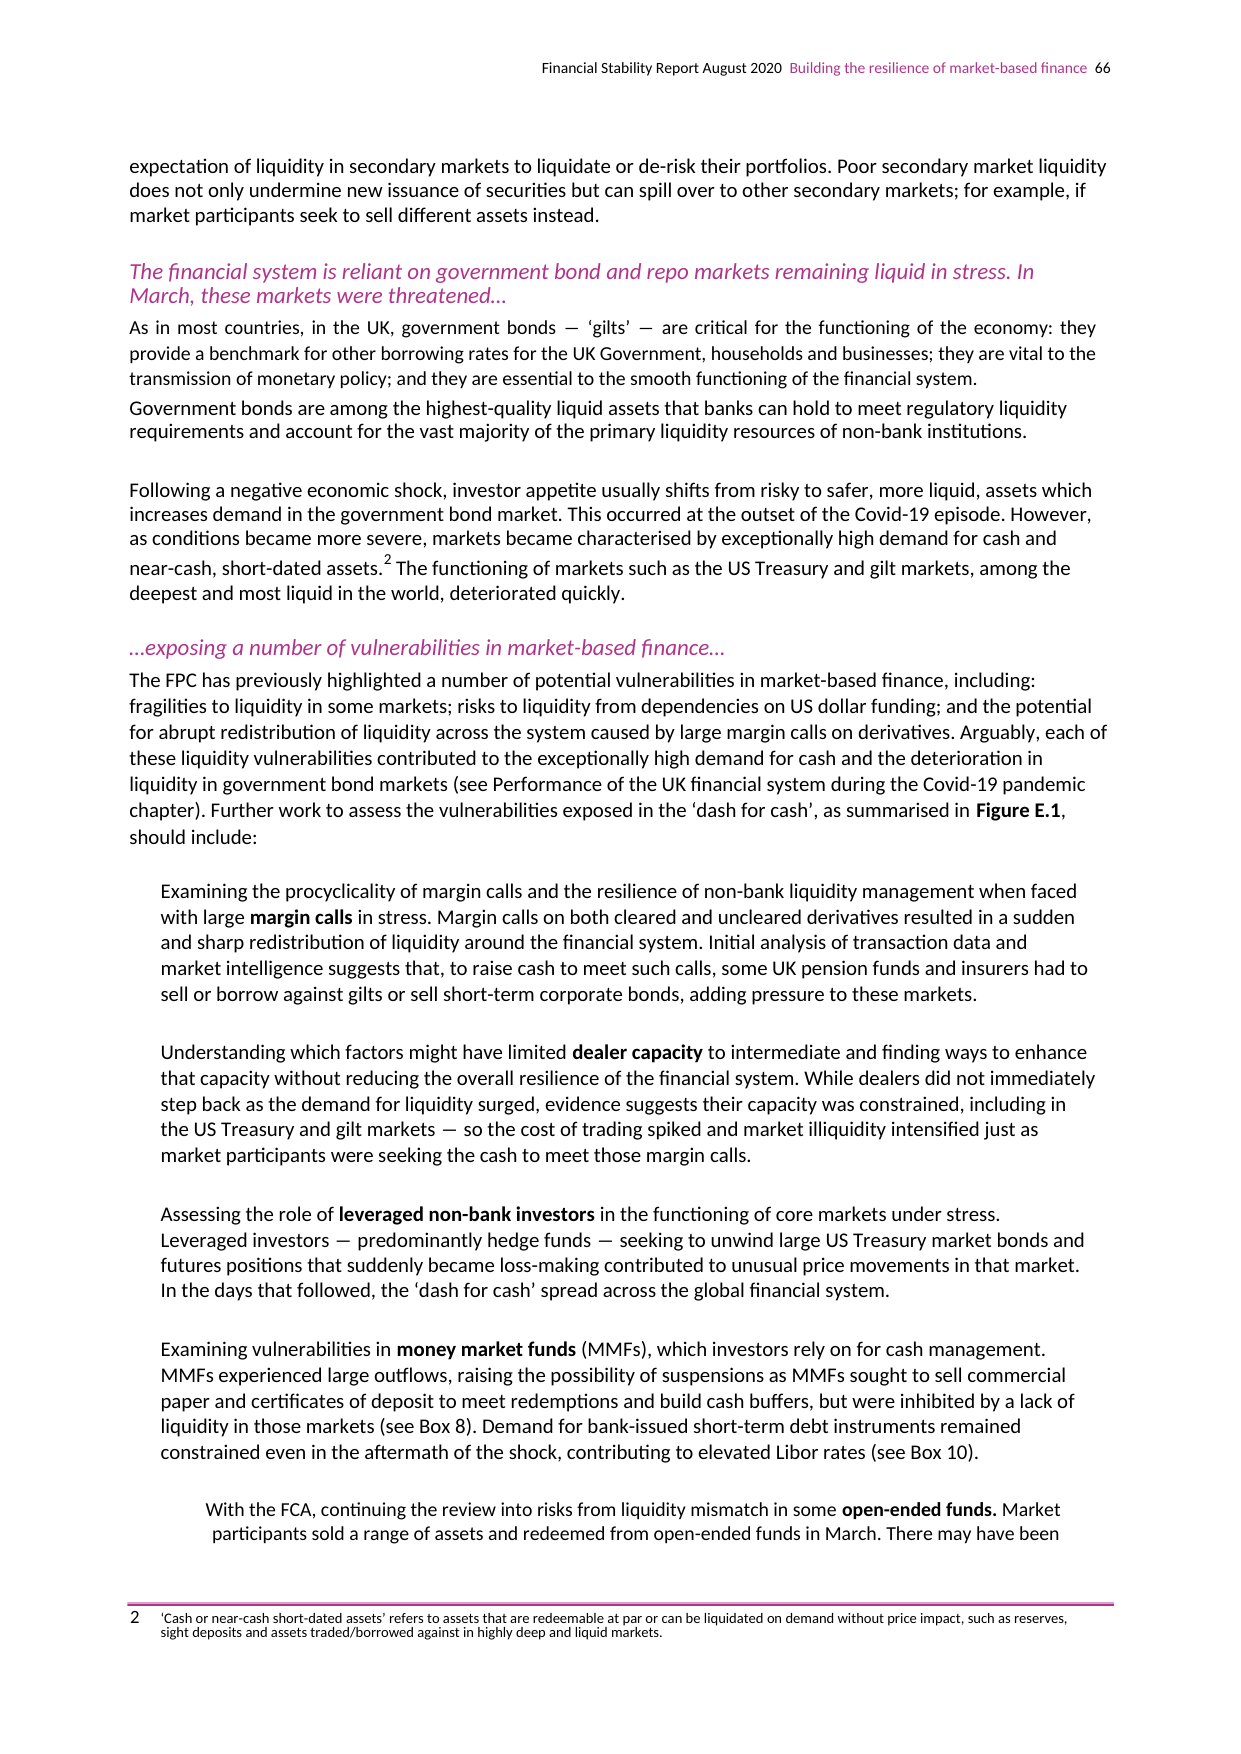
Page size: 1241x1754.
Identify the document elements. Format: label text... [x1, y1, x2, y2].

text Following a negative economic shock, investor appetite usually shifts from risky to safer, more liquid, assets which increases demand in the government bond market. This occurred at the outset of the Covid-19 episode. However, as conditions became more severe, markets became characterised by exceptionally high demand for cash and near-cash, short-dated assets.2 The functioning of markets such as the US Treasury and gilt markets, among the deepest and most liquid in the world, deteriorated quickly. [129, 477, 1096, 606]
text Government bonds are among the highest-quality liquid assets that banks can hold to meet regulatory liquidity requirements and account for the vast majority of the primary liquidity resources of non-bank institutions. [129, 397, 1069, 444]
text With the FCA, continuing the review into risks from liquidity mismatch in some open-ended funds. Market participants sold a range of assets and redeemed from open-ended funds in March. There may have been [160, 1498, 1060, 1545]
text As in most countries, in the UK, government bonds ― ‘gilts’ ― are critical for the functioning of the economy: they provide a benchmark for other borrowing rates for the UK Government, households and businesses; they are vital to the transmission of monetary policy; and they are essential to the smooth functioning of the financial system. [129, 316, 1098, 390]
text The financial system is reliant on government bond and repo markets remaining liquid in stress. In March, these markets were threatened… [129, 260, 1108, 309]
text expectation of liquidity in secondary markets to liquidate or de-risk their portfolios. Poor secondary market liquidity does not only undermine new issuance of securities but can spill over to other secondary markets; for example, if market participants seek to sell different assets instead. [129, 154, 1110, 228]
text Examining vulnerabilities in money market funds (MMFs), which investors rely on for cash management. MMFs experienced large outflows, raising the possibility of suspensions as MMFs sought to sell commercial paper and certificates of deposit to meet redemptions and build cash buffers, but were inhibited by a lack of liquidity in those markets (see Box 8). Demand for bank-issued short-term debt instruments remained constrained even in the aftermath of the shock, contributing to elevated Libor rates (see Box 10). [160, 1337, 1104, 1464]
text …exposing a number of vulnerabilities in market-based finance… [129, 633, 1110, 661]
text Assessing the role of leveraged non-bank investors in the functioning of core markets under stress. Leveraged investors ― predominantly hedge funds ― seeking to unwind large US Treasury market bonds and futures positions that suddenly became loss-making contributed to unusual price movements in that market. In the days that followed, the ‘dash for cash’ spread across the global financial system. [160, 1201, 1092, 1303]
text Understanding which factors might have limited dealer capacity to intermediate and finding ways to enhance that capacity without reducing the overall resilience of the financial system. While dealers did not immediately step back as the demand for liquidity surged, evidence suggests their capacity was constrained, including in the US Treasury and gilt markets ― so the cost of trading spiked and market illiquidity intensified just as market participants were seeking the cash to meet those margin calls. [160, 1039, 1100, 1167]
text The FPC has previously highlighted a number of potential vulnerabilities in market-based finance, including: fragilities to liquidity in some markets; risks to liquidity from dependencies on US dollar funding; and the potential for abrupt redistribution of liquidity across the system caused by large margin calls on derivatives. Arguably, each of these liquidity vulnerabilities contributed to the exceptionally high demand for cash and the deterioration in liquidity in government bond markets (see Performance of the UK financial system during the Covid-19 pandemic chapter). Further work to assess the vulnerabilities exposed in the ‘dash for cash’, as summarised in Figure E.1, should include: [129, 667, 1110, 849]
text Financial Stability Report August 2020 Building the resilience of market-based finance 66 [129, 59, 1110, 78]
picture [127, 1602, 1114, 1606]
text Examining the procyclicality of margin calls and the resilience of non-bank liquidity management when faced with large margin calls in stress. Margin calls on both cleared and uncleared derivatives resulted in a sudden and sharp redistribution of liquidity around the financial system. Initial analysis of transaction data and market intelligence suggests that, to raise cash to meet such calls, some UK pension funds and insurers had to sell or borrow against gilts or sell short-term corporate bonds, adding pressure to these markets. [160, 878, 1094, 1006]
list ‘Cash or near-cash short-dated assets’ refers to assets that are redeemable at par or can be liquidated on demand without price impact, such as reserves, sight deposits and assets traded/borrowed against in highly deep and liquid markets. [130, 1610, 1100, 1642]
